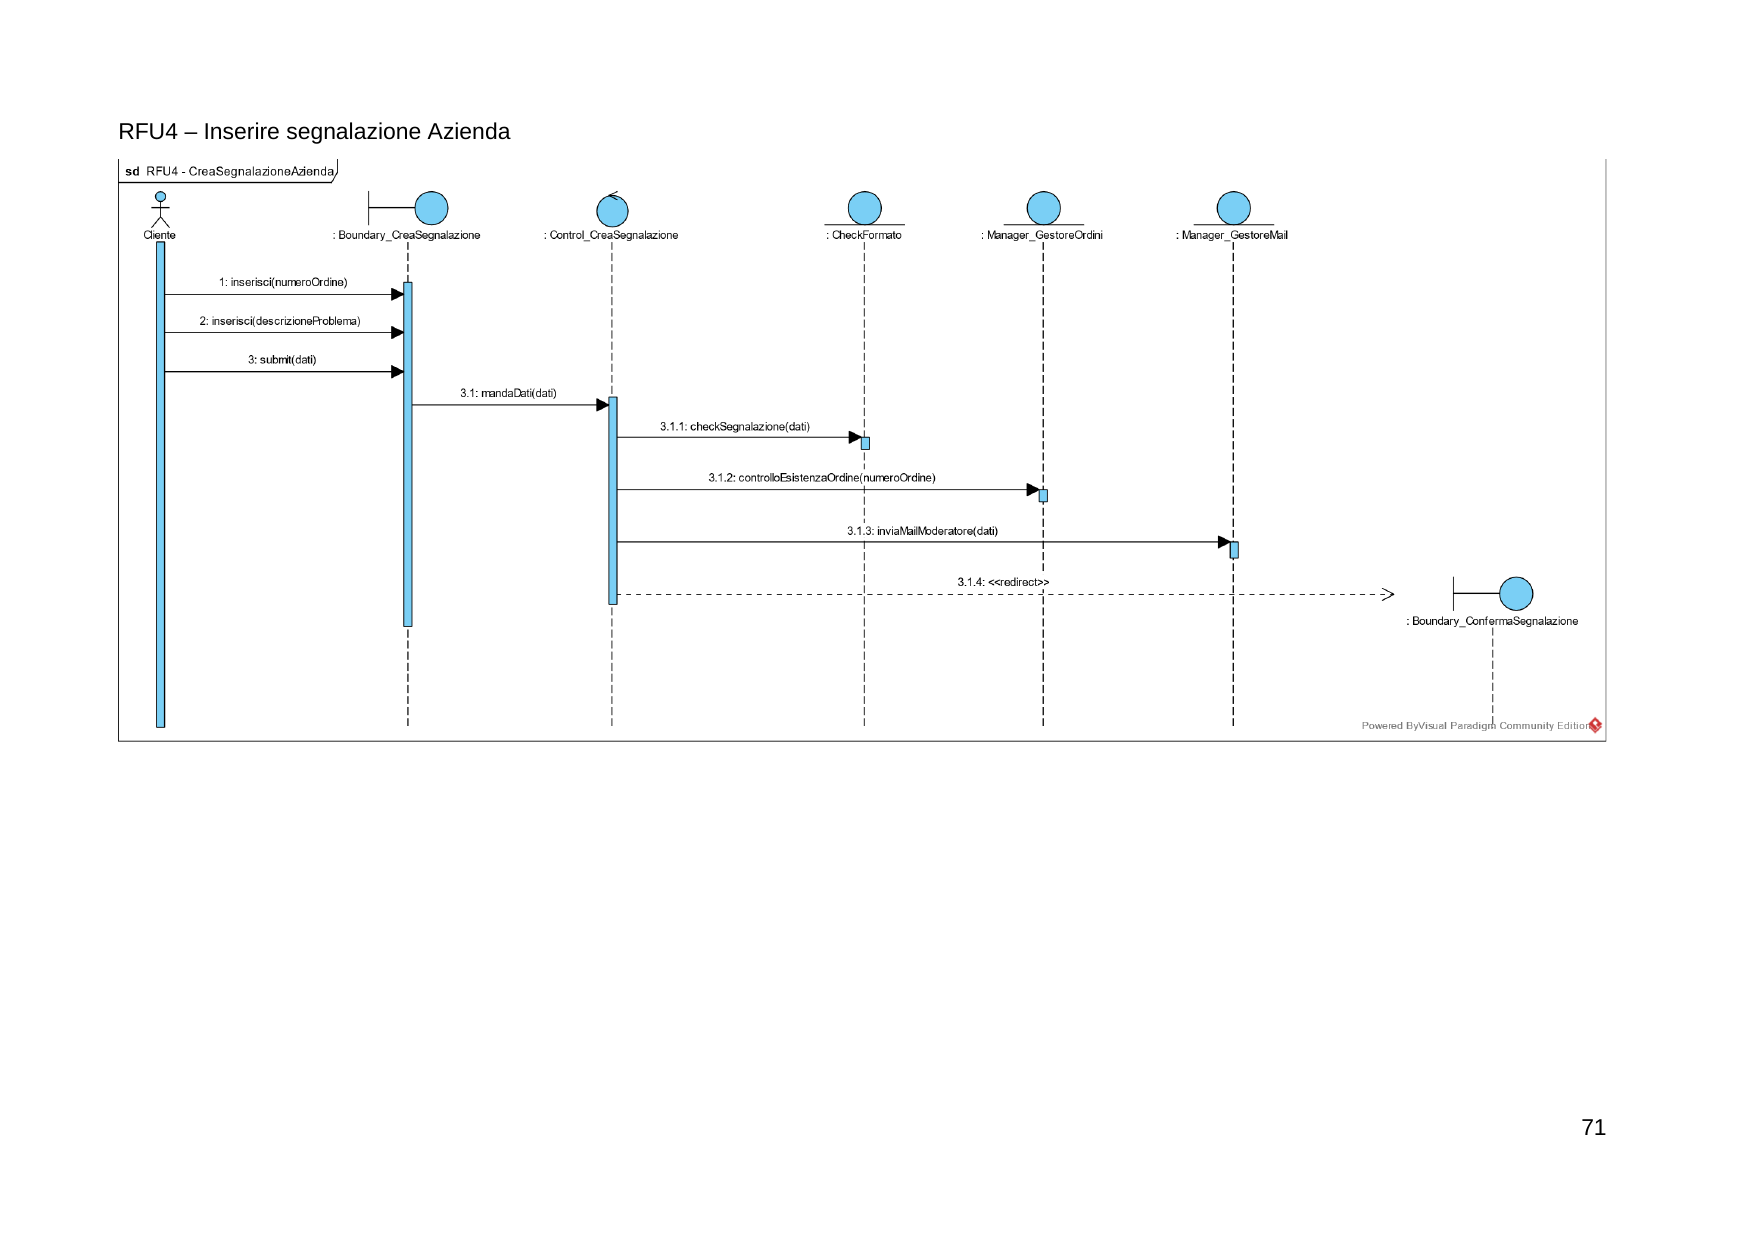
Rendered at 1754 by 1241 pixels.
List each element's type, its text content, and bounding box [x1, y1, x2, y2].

text RFU4 – Inserire segnalazione Azienda [118, 118, 1606, 144]
picture [118, 159, 1607, 742]
